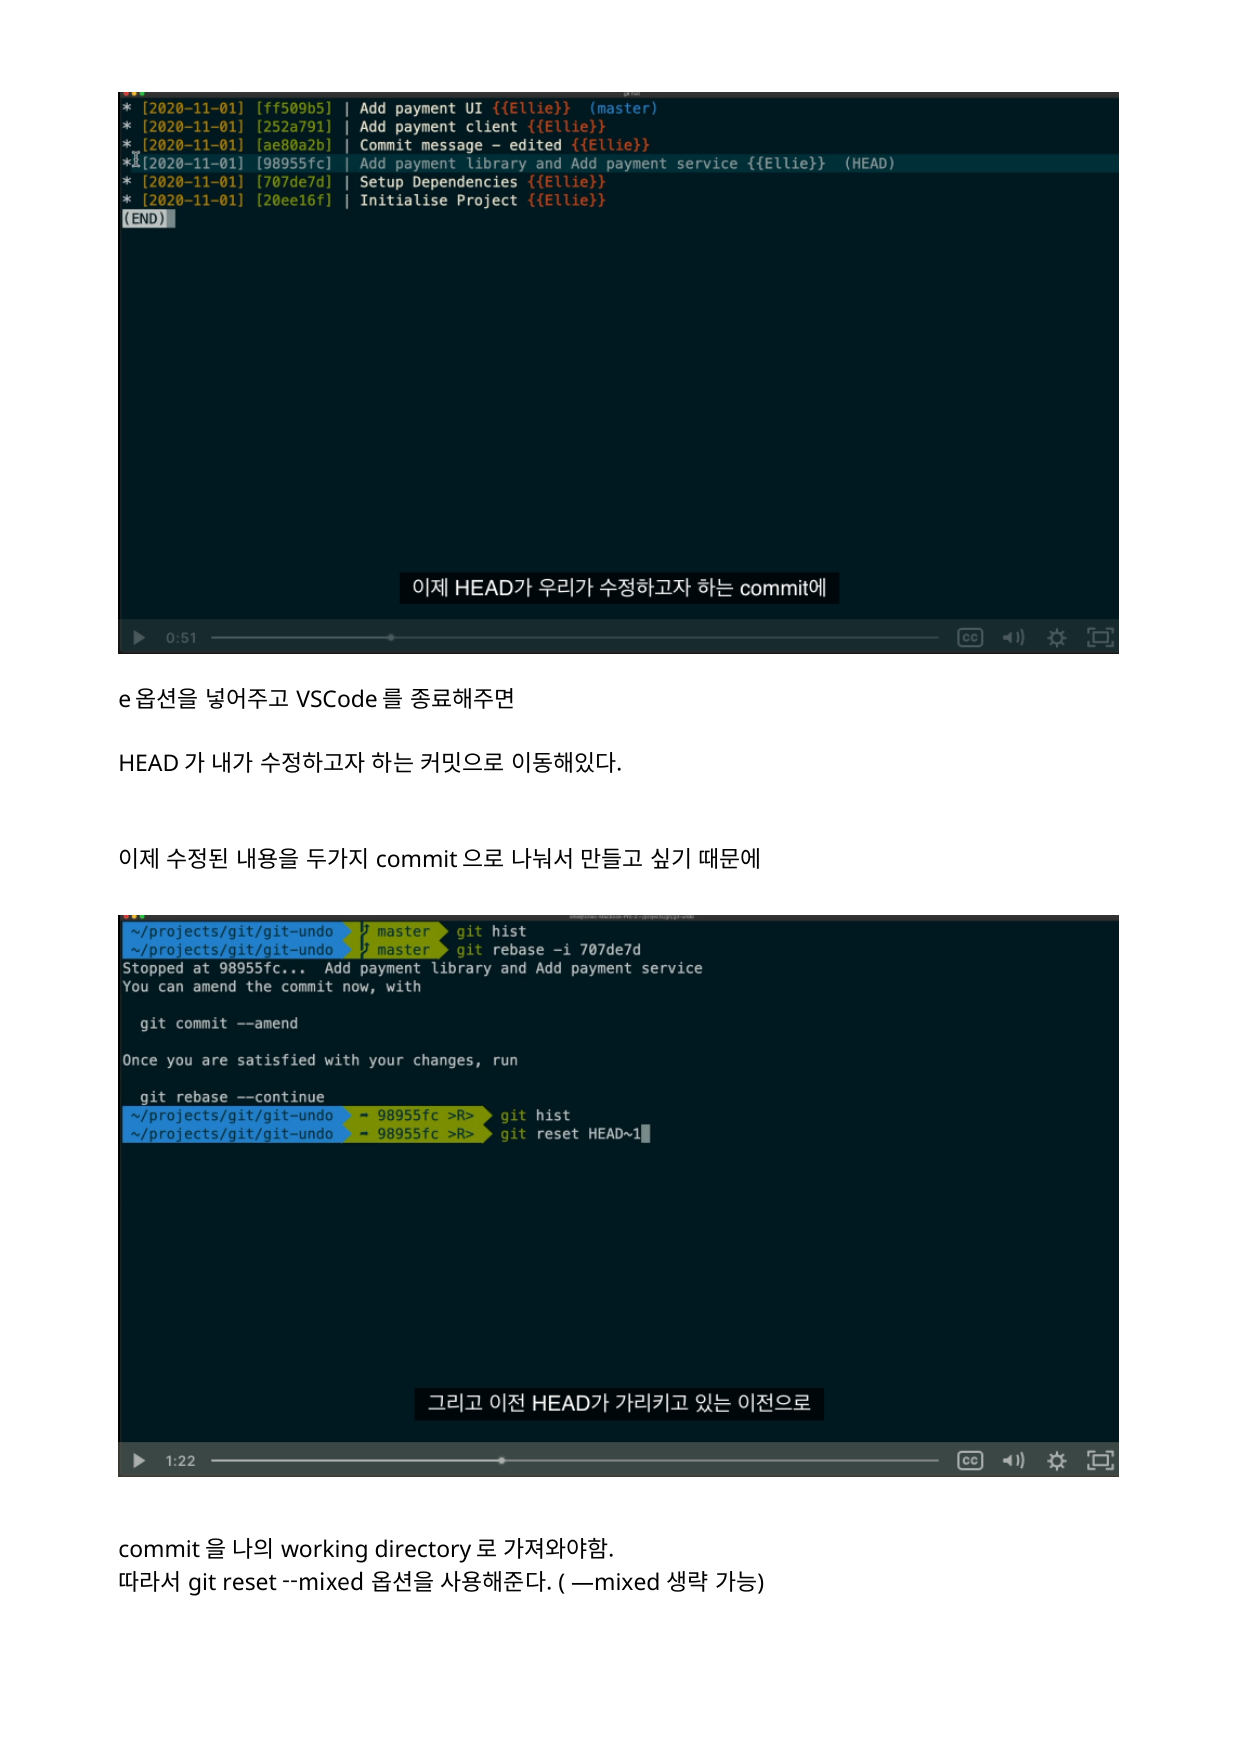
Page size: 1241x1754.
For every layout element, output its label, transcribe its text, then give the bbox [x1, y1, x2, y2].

text HEAD가 내가 수정하고자 하는 커밋으로 이동해있다. [118, 745, 1122, 778]
text 따라서 git reset --mixed 옵션을 사용해준다. ( —mixed 생략 가능) [118, 1564, 1122, 1597]
picture [119, 92, 1118, 654]
picture [119, 915, 1118, 1477]
text 이제 수정된 내용을 두가지 commit으로 나눠서 만들고 싶기 때문에 [118, 841, 1122, 874]
